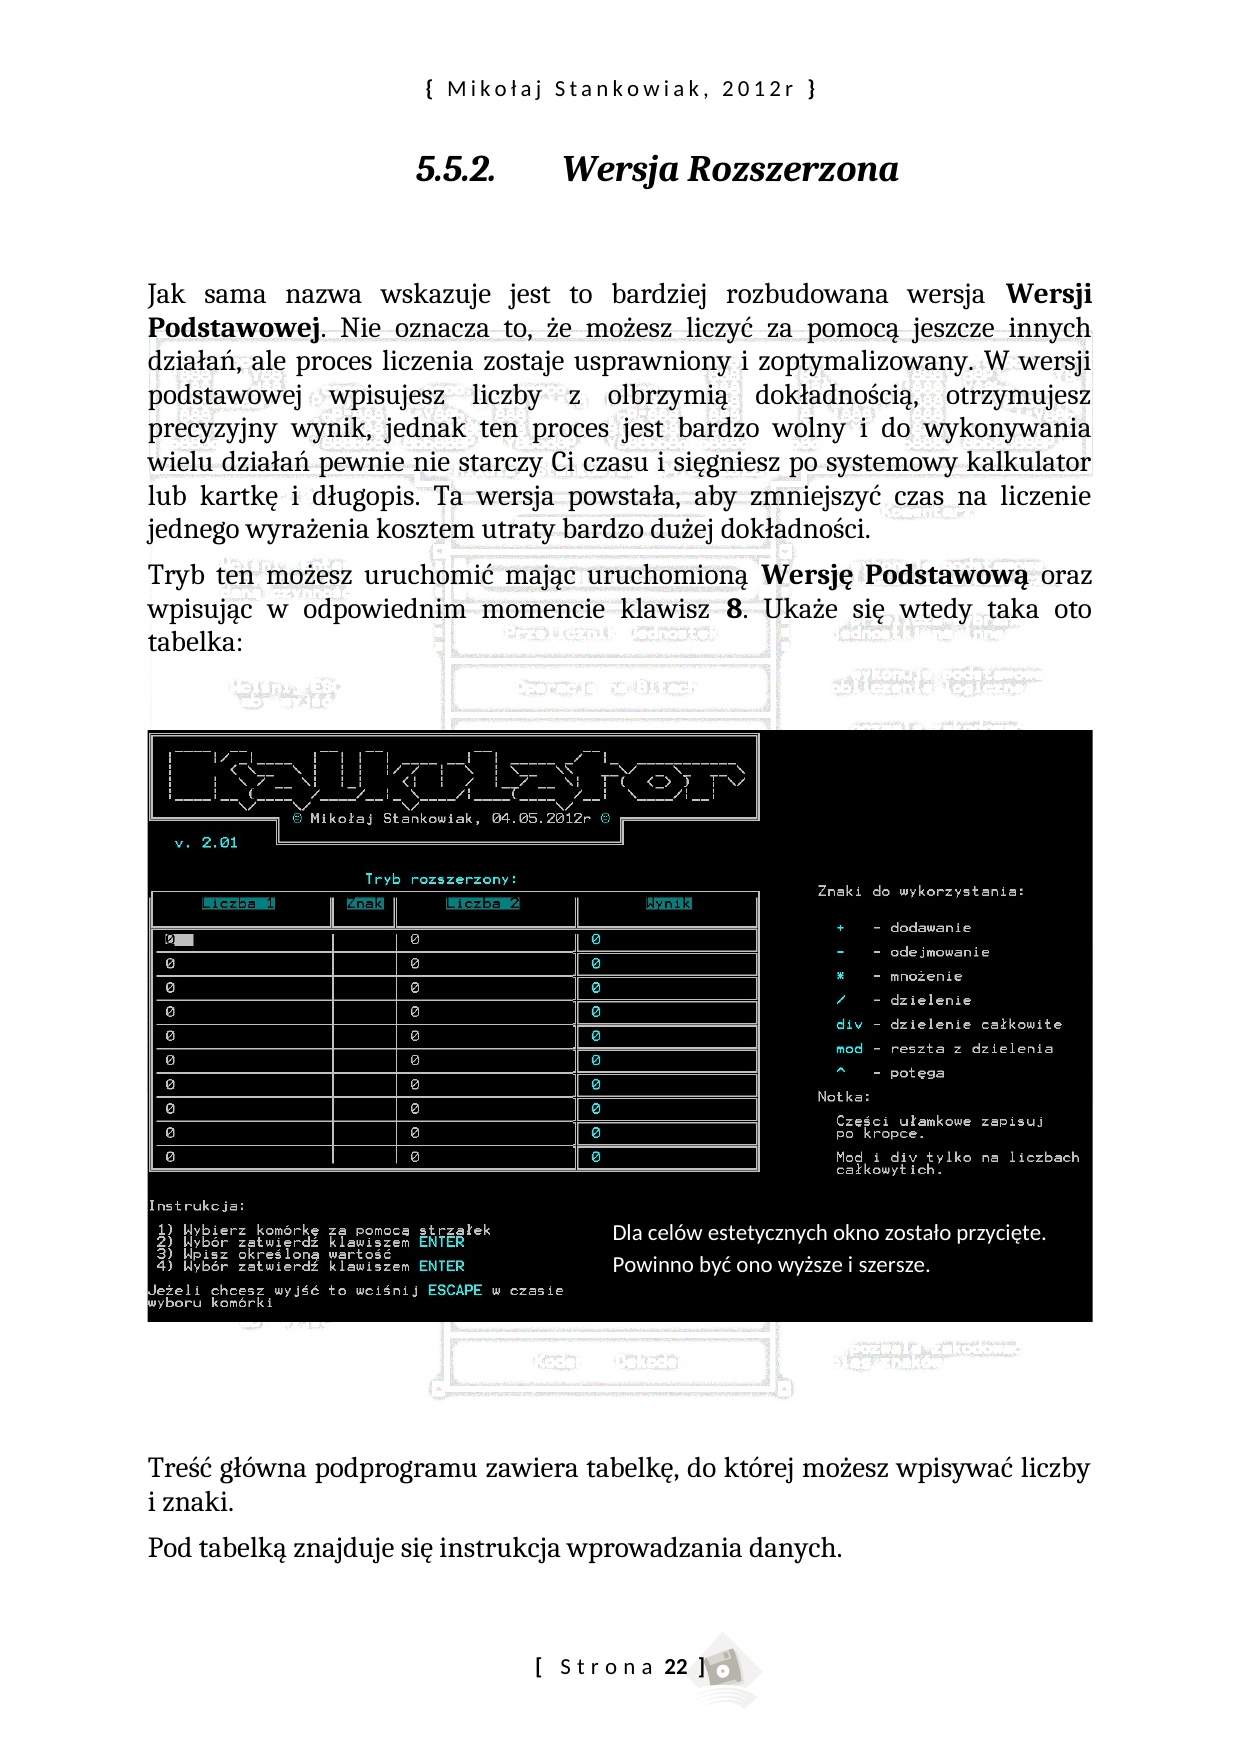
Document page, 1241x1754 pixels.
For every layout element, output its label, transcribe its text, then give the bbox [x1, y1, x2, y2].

text Tryb ten możesz uruchomić mając uruchomioną Wersję Podstawową oraz wpisując w odpowiednim momencie klawisz 8. Ukaże się wtedy taka oto tabelka: [148, 558, 1093, 659]
picture [147, 730, 1093, 1322]
list Wersja Rozszerzona [223, 148, 1093, 191]
text Treść główna podprogramu zawiera tabelkę, do której możesz wpisywać liczby i znaki. [148, 1452, 1093, 1519]
text Jak sama nazwa wskazuje jest to bardziej rozbudowana wersja Wersji Podstawowej. Nie oznacza to, że możesz liczyć za pomocą jeszcze innych działań, ale proces liczenia zostaje usprawniony i zoptymalizowany. W wersji podstawowej wpisujesz liczby z olbrzymią dokładnością, otrzymujesz precyzyjny wynik, jednak ten proces jest bardzo wolny i do wykonywania wielu działań pewnie nie starczy Ci czasu i sięgniesz po systemowy kalkulator lub kartkę i długopis. Ta wersja powstała, aby zmniejszyć czas na liczenie jednego wyrażenia kosztem utraty bardzo dużej dokładności. [148, 277, 1093, 546]
text Pod tabelką znajduje się instrukcja wprowadzania danych. [148, 1531, 1093, 1565]
